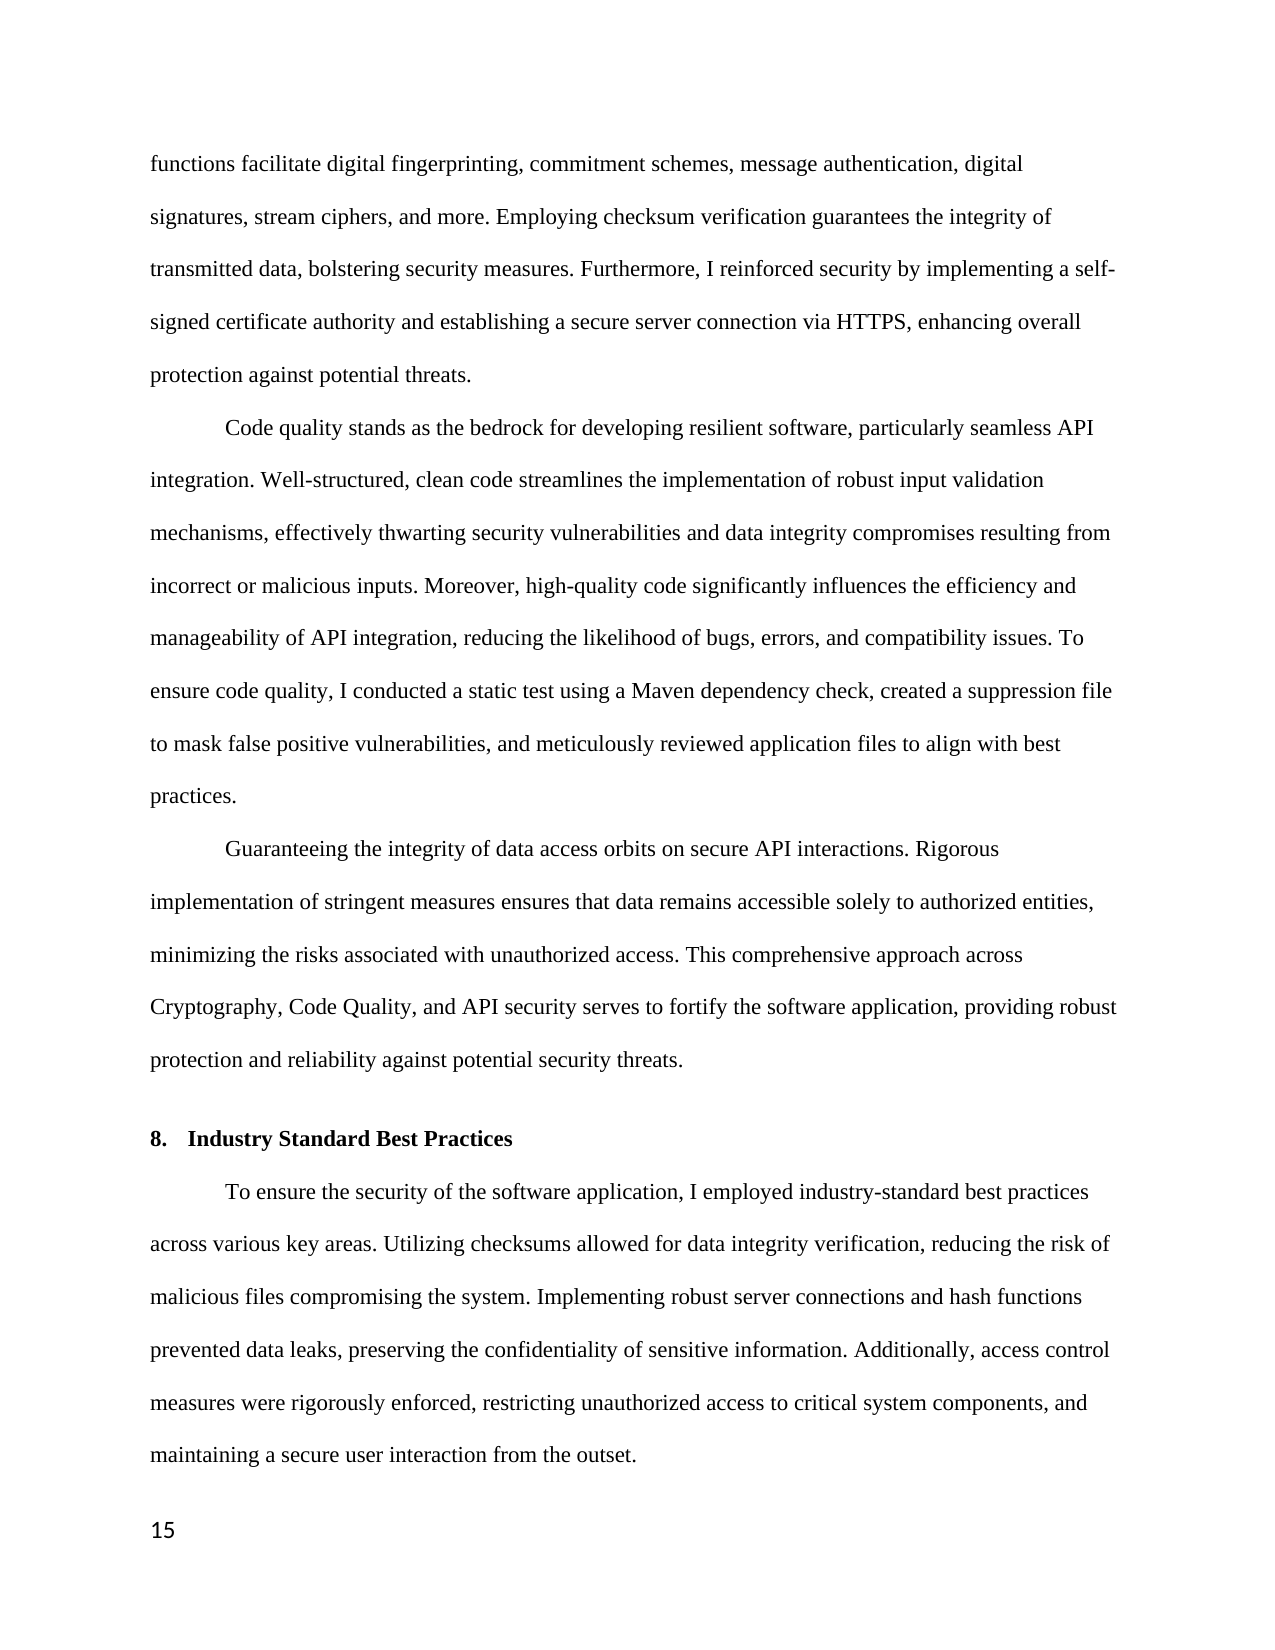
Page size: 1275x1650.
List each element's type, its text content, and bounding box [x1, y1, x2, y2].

text Code quality stands as the bedrock for developing resilient software, particularly seamless API integration. Well-structured, clean code streamlines the implementation of robust input validation mechanisms, effectively thwarting security vulnerabilities and data integrity compromises resulting from incorrect or malicious inputs. Moreover, high-quality code significantly influences the efficiency and manageability of API integration, reducing the likelihood of bugs, errors, and compatibility issues. To ensure code quality, I conducted a static test using a Maven dependency check, created a suppression file to mask false positive vulnerabilities, and meticulously reviewed application files to align with best practices. [150, 413, 1125, 809]
text Guaranteeing the integrity of data access orbits on secure API interactions. Rigorous implementation of stringent measures ensures that data remains accessible solely to authorized entities, minimizing the risks associated with unauthorized access. This comprehensive approach across Cryptography, Code Quality, and API security serves to fortify the software application, providing robust protection and reliability against potential security threats. [150, 835, 1125, 1072]
subtitle Industry Standard Best Practices [150, 1125, 1125, 1151]
text To ensure the security of the software application, I employed industry-standard best practices across various key areas. Utilizing checksums allowed for data integrity verification, reducing the risk of malicious files compromising the system. Implementing robust server connections and hash functions prevented data leaks, preserving the confidentiality of sensitive information. Additionally, access control measures were rigorously enforced, restricting unauthorized access to critical system components, and maintaining a secure user interaction from the outset. [150, 1178, 1125, 1468]
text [150, 150, 1125, 387]
